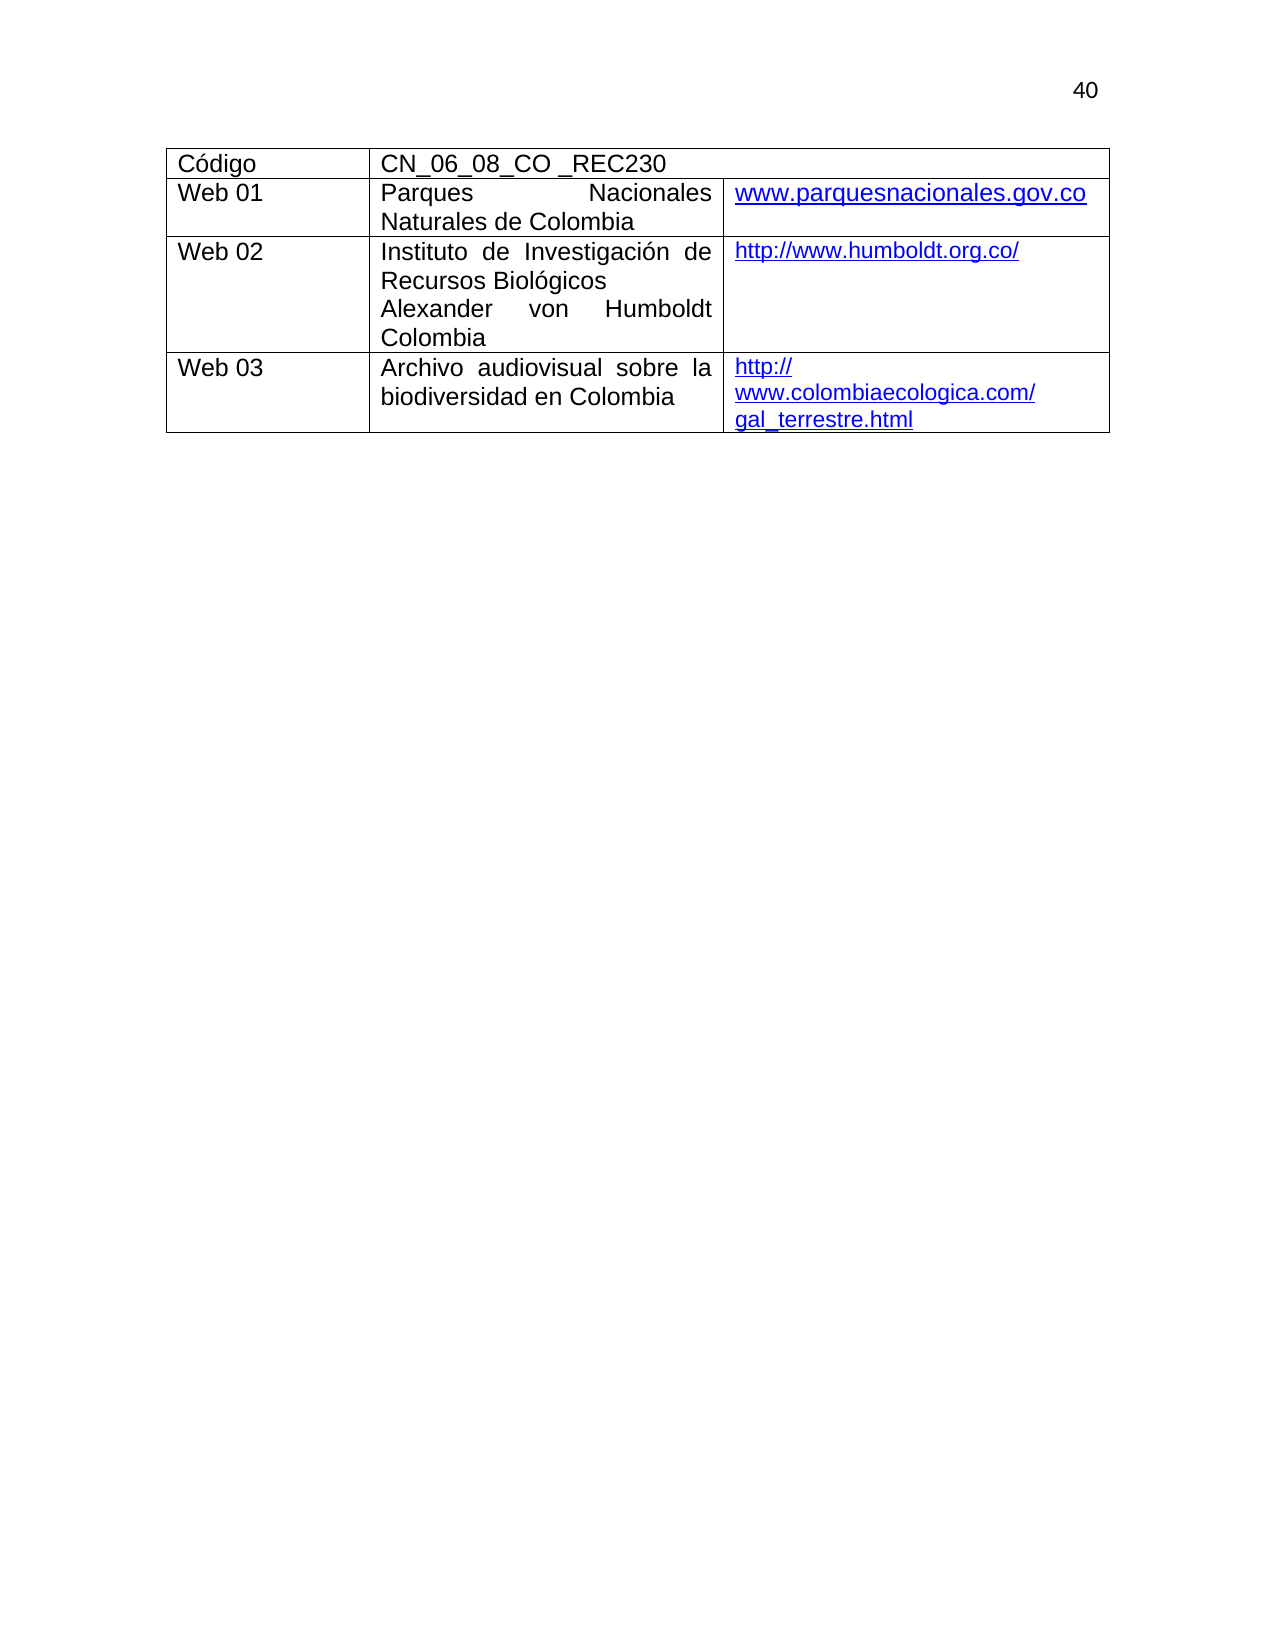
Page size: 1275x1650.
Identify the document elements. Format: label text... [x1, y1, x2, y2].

table_cell http://www.humboldt.org.co/ [724, 237, 1109, 352]
table_cell Web 01 [167, 179, 369, 236]
table_cell http://www.colombiaecologica.com/gal_terrestre.html [724, 353, 1109, 432]
table_cell CN_06_08_CO _REC230 [370, 149, 1109, 177]
table_cell Web 03 [167, 353, 369, 432]
table_cell Código [167, 149, 369, 177]
table_cell Instituto de Investigación de Recursos Biológicos Alexander von Humboldt Colombia [370, 237, 723, 352]
table_cell Archivo audiovisual sobre la biodiversidad en Colombia [370, 353, 723, 432]
table_cell Web 02 [167, 237, 369, 352]
table_cell Parques Nacionales Naturales de Colombia [370, 179, 723, 236]
table_cell www.parquesnacionales.gov.co [724, 179, 1109, 236]
